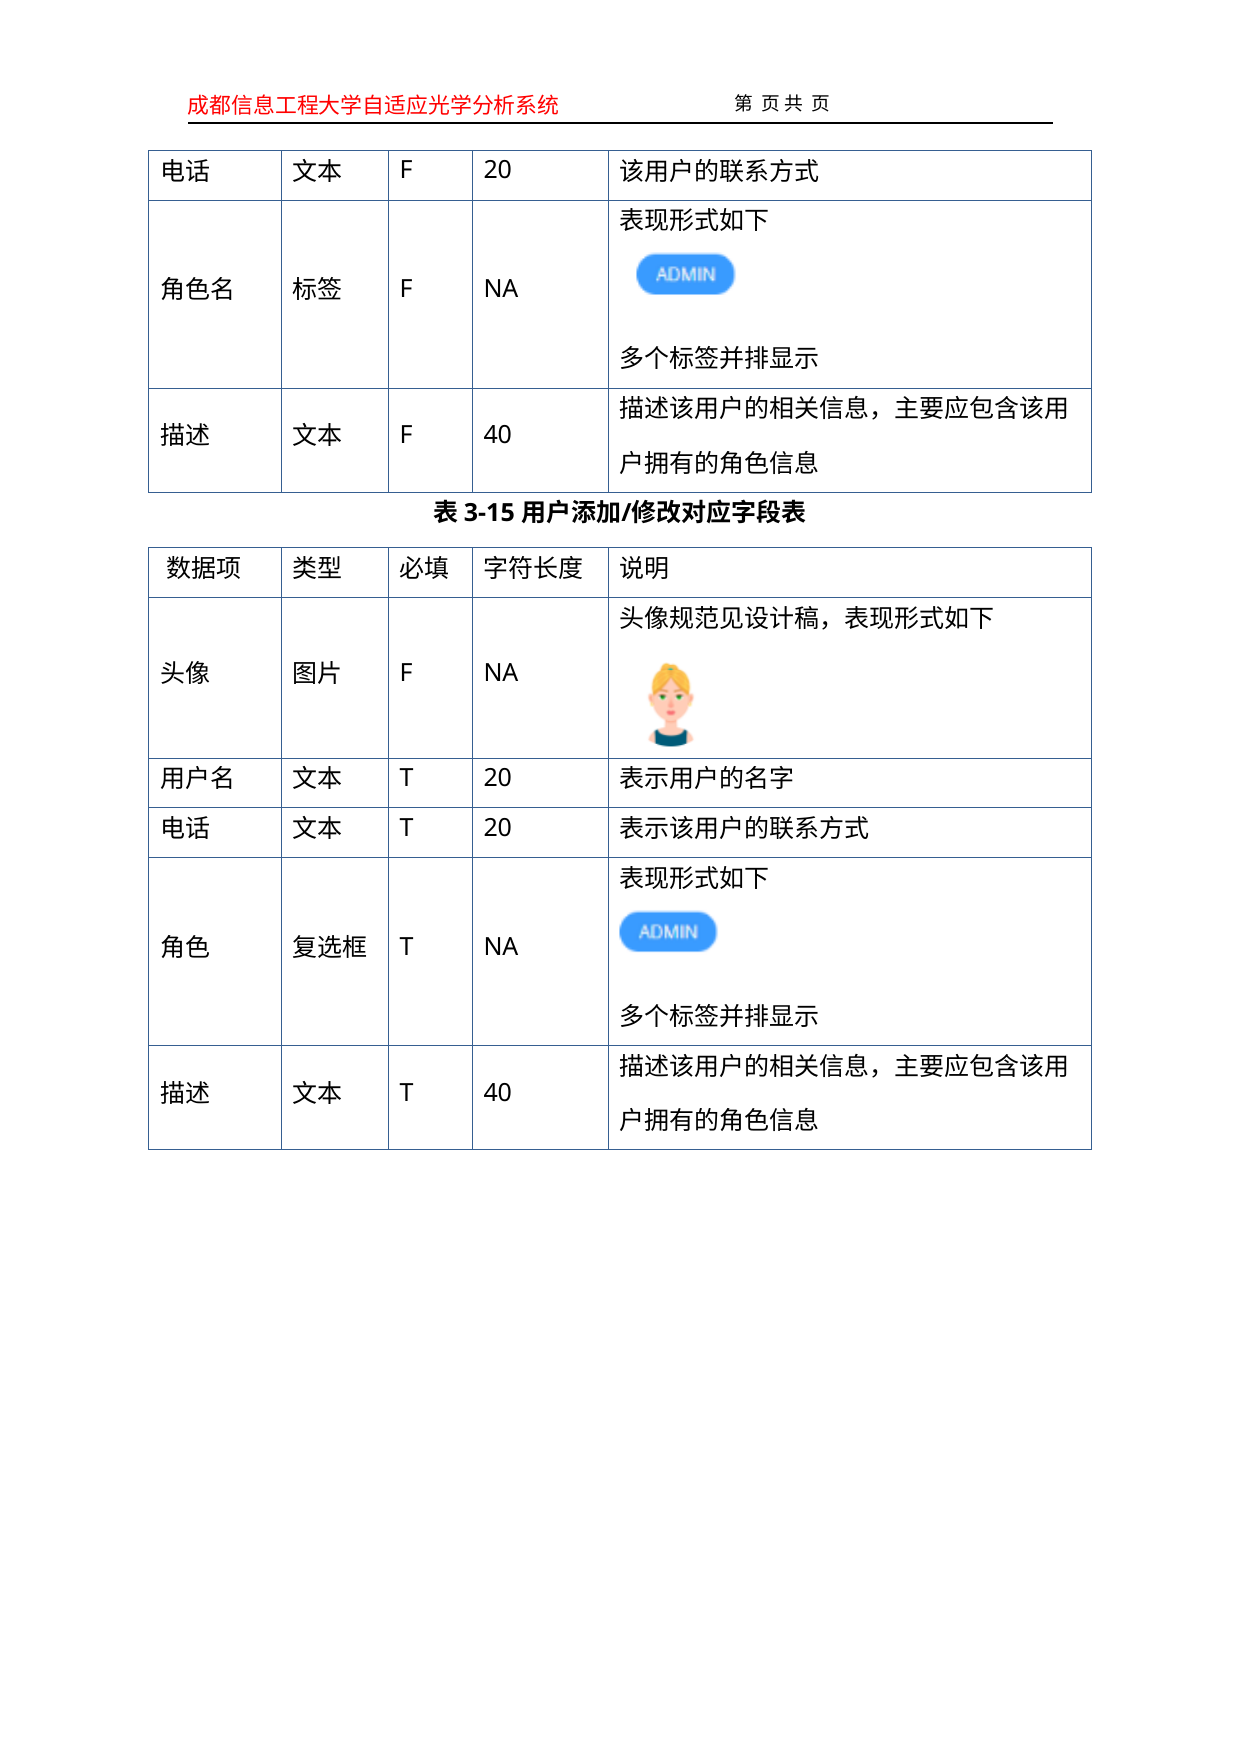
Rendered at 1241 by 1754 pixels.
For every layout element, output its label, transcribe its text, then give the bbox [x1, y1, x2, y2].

table_header 字符长度 [473, 548, 608, 597]
table_cell F [389, 201, 472, 388]
table_cell NA [473, 201, 608, 388]
table_cell T [389, 1046, 472, 1149]
text 表3-15 用户添加/修改对应字段表 [187, 493, 1053, 529]
table_cell 描述 [149, 1046, 281, 1149]
table_cell 文本 [282, 759, 388, 807]
table_cell 角色 [149, 858, 281, 1045]
table_cell 电话 [149, 808, 281, 857]
table_cell 复选框 [282, 858, 388, 1045]
table_cell 描述该用户的相关信息，主要应包含该用户拥有的角色信息 [609, 389, 1091, 492]
table_header 必填 [389, 548, 472, 597]
table_cell 文本 [282, 389, 388, 492]
table_cell 该用户的联系方式 [609, 151, 1091, 200]
table_cell 文本 [282, 808, 388, 857]
table_cell 表现形式如下 多个标签并排显示 [609, 201, 1091, 388]
table_cell 标签 [282, 201, 388, 388]
table_cell 头像规范见设计稿，表现形式如下 [609, 598, 1091, 757]
table_header 类型 [282, 548, 388, 597]
table_cell T [389, 858, 472, 1045]
table_cell 表现形式如下 多个标签并排显示 [609, 858, 1091, 1045]
table_cell 表示该用户的联系方式 [609, 808, 1091, 857]
table_cell 20 [473, 759, 608, 807]
table_cell T [389, 808, 472, 857]
table_cell NA [473, 598, 608, 757]
table_header 说明 [609, 548, 1091, 597]
table_cell 文本 [282, 151, 388, 200]
picture [618, 907, 724, 960]
table_cell 电话 [149, 151, 281, 200]
table_header 数据项 [149, 548, 281, 597]
table_cell 图片 [282, 598, 388, 757]
table_cell 20 [473, 151, 608, 200]
table_cell 表示用户的名字 [609, 759, 1091, 807]
table_cell 文本 [282, 1046, 388, 1149]
picture [635, 250, 742, 303]
table_cell NA [473, 858, 608, 1045]
picture [619, 652, 722, 758]
table_cell 头像 [149, 598, 281, 757]
table_cell F [389, 151, 472, 200]
table_cell 20 [473, 808, 608, 857]
table_cell 描述 [149, 389, 281, 492]
table_cell F [389, 598, 472, 757]
table_cell 40 [473, 1046, 608, 1149]
table_cell 描述该用户的相关信息，主要应包含该用户拥有的角色信息 [609, 1046, 1091, 1149]
table_cell T [389, 759, 472, 807]
table_cell 40 [473, 389, 608, 492]
table_cell 角色名 [149, 201, 281, 388]
table_cell F [389, 389, 472, 492]
table_cell 用户名 [149, 759, 281, 807]
